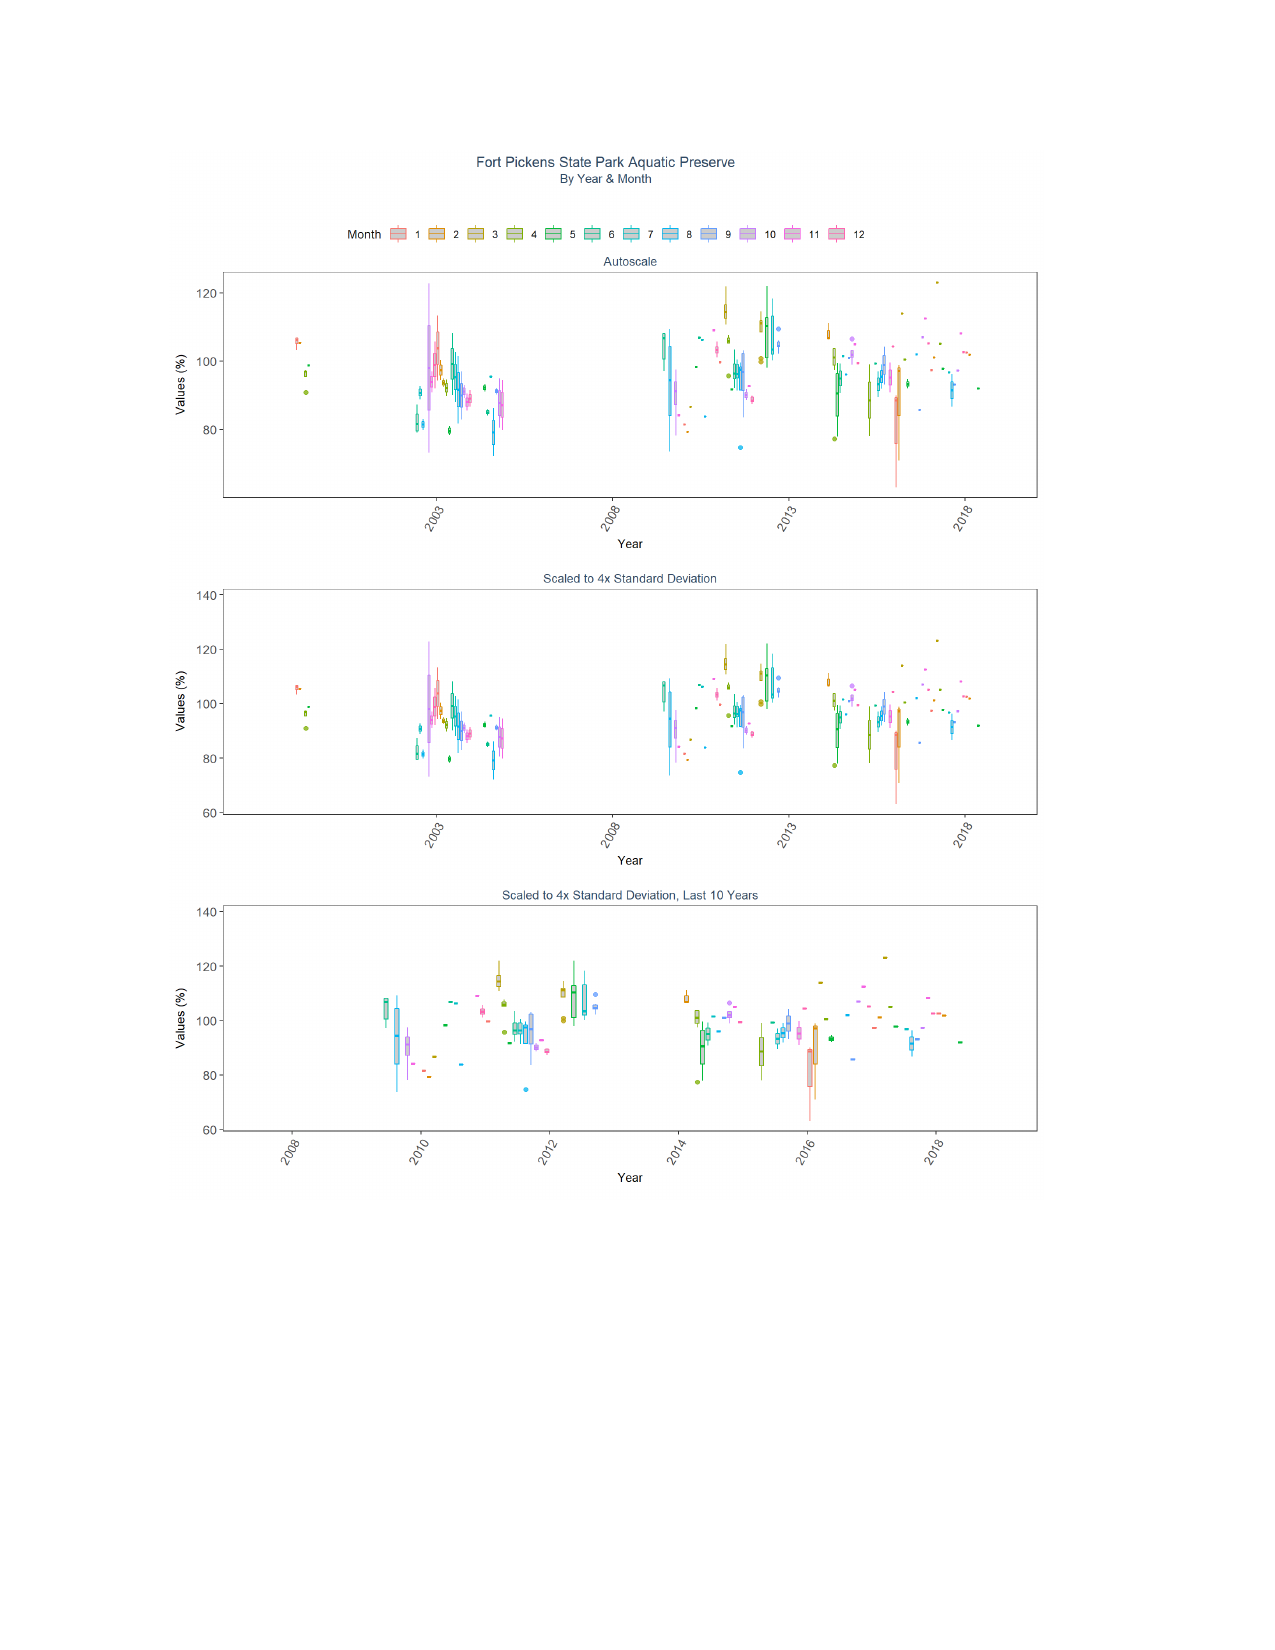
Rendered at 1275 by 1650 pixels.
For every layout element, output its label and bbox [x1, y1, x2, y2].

picture [168, 150, 1044, 1200]
